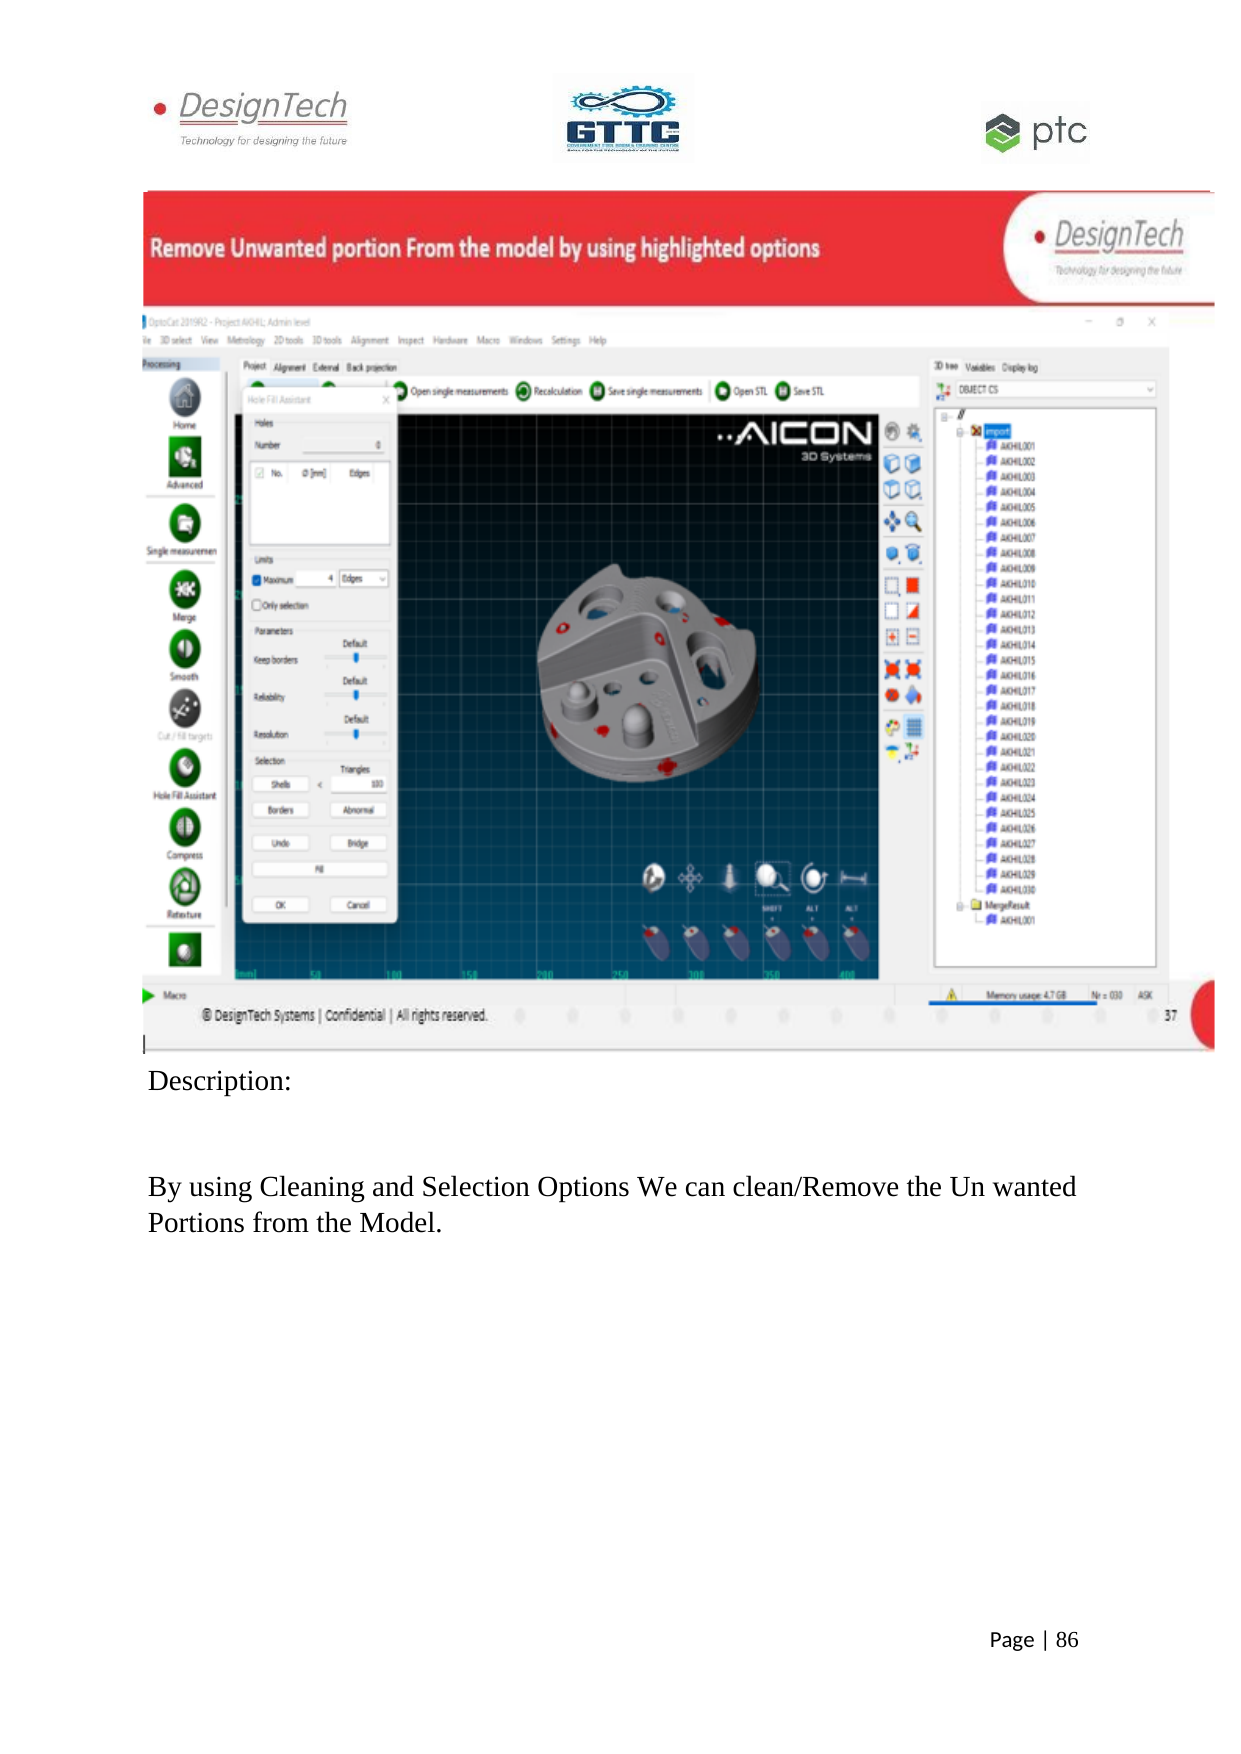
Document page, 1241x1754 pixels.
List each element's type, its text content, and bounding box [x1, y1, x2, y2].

text By using Cleaning and Selection Options We can clean/Remove the Un wanted Portions from the Model. [148, 1169, 1078, 1238]
picture [552, 73, 695, 163]
picture [147, 85, 352, 152]
picture [142, 190, 1218, 1054]
picture [980, 101, 1090, 164]
text Description: [148, 1063, 1240, 1096]
